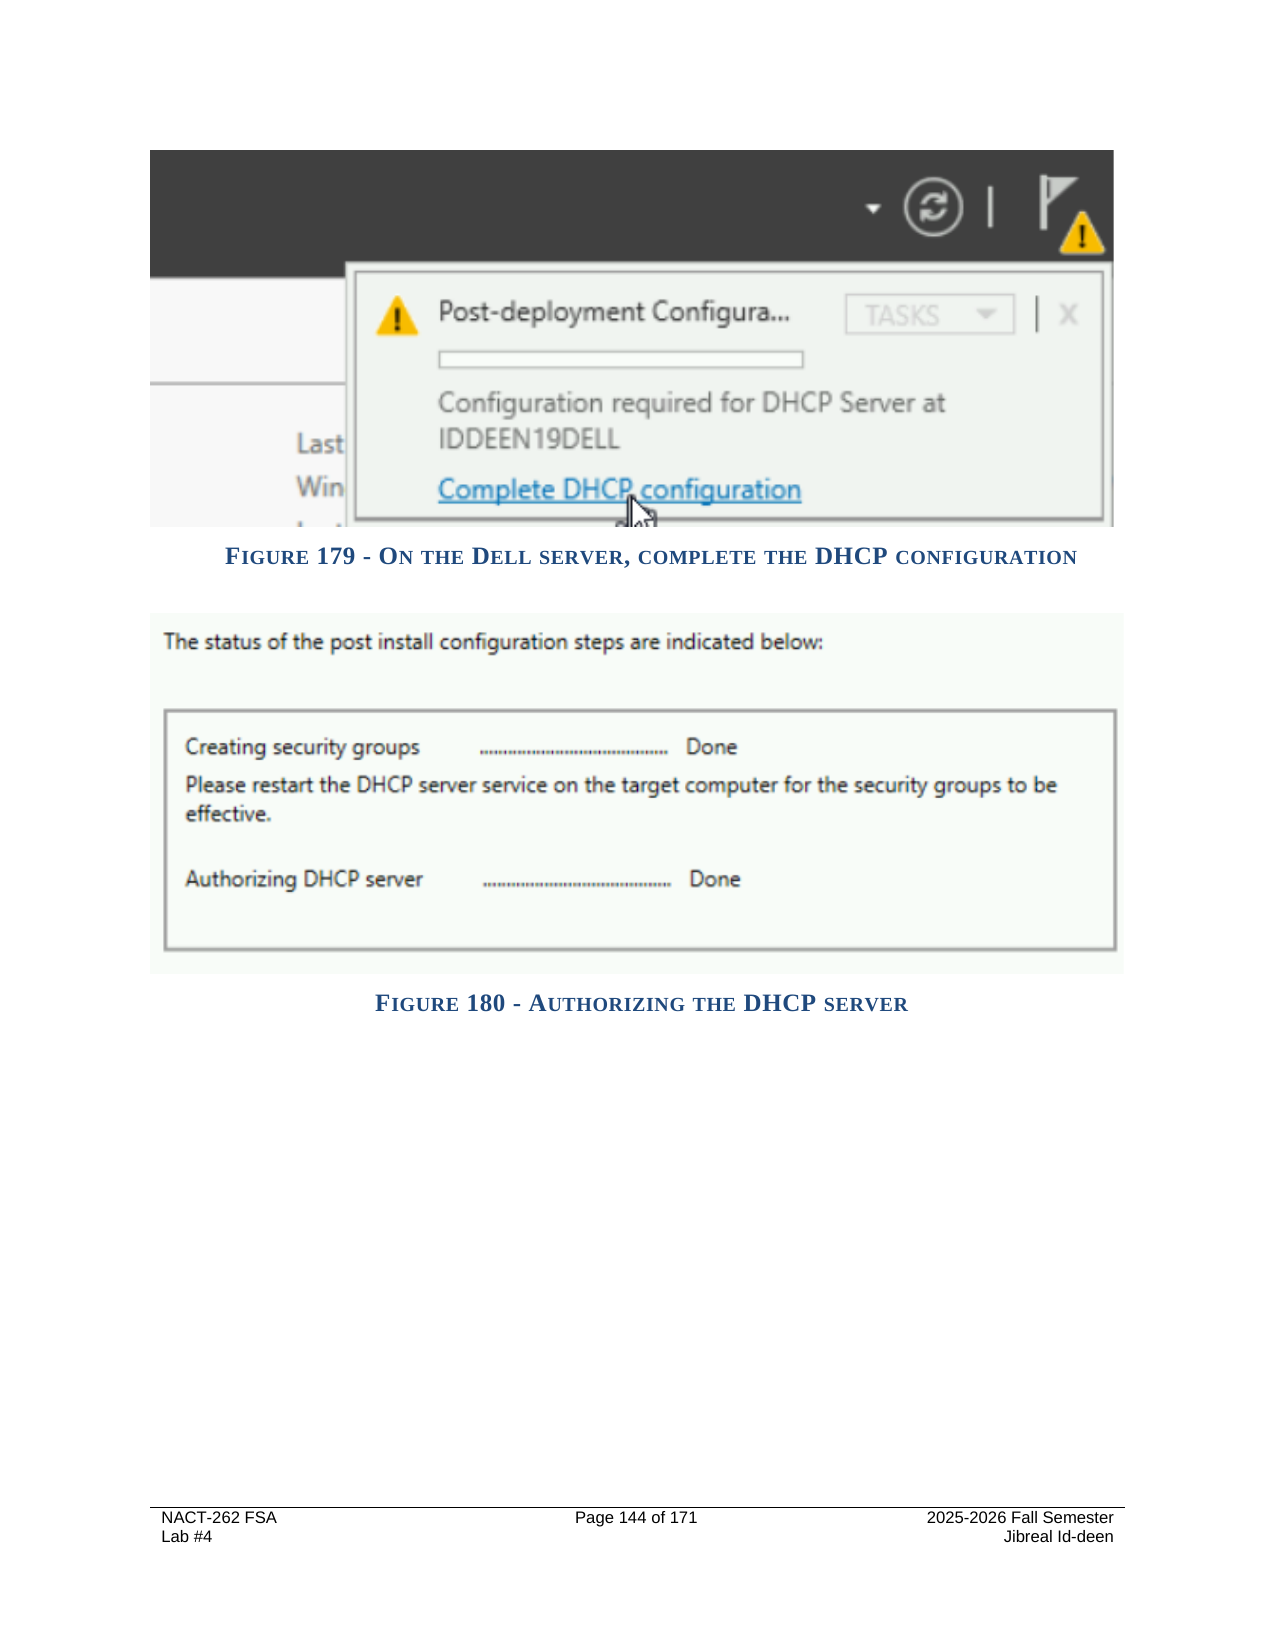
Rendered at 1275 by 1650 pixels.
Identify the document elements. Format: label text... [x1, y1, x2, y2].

picture [150, 150, 1114, 527]
picture [150, 613, 1124, 974]
